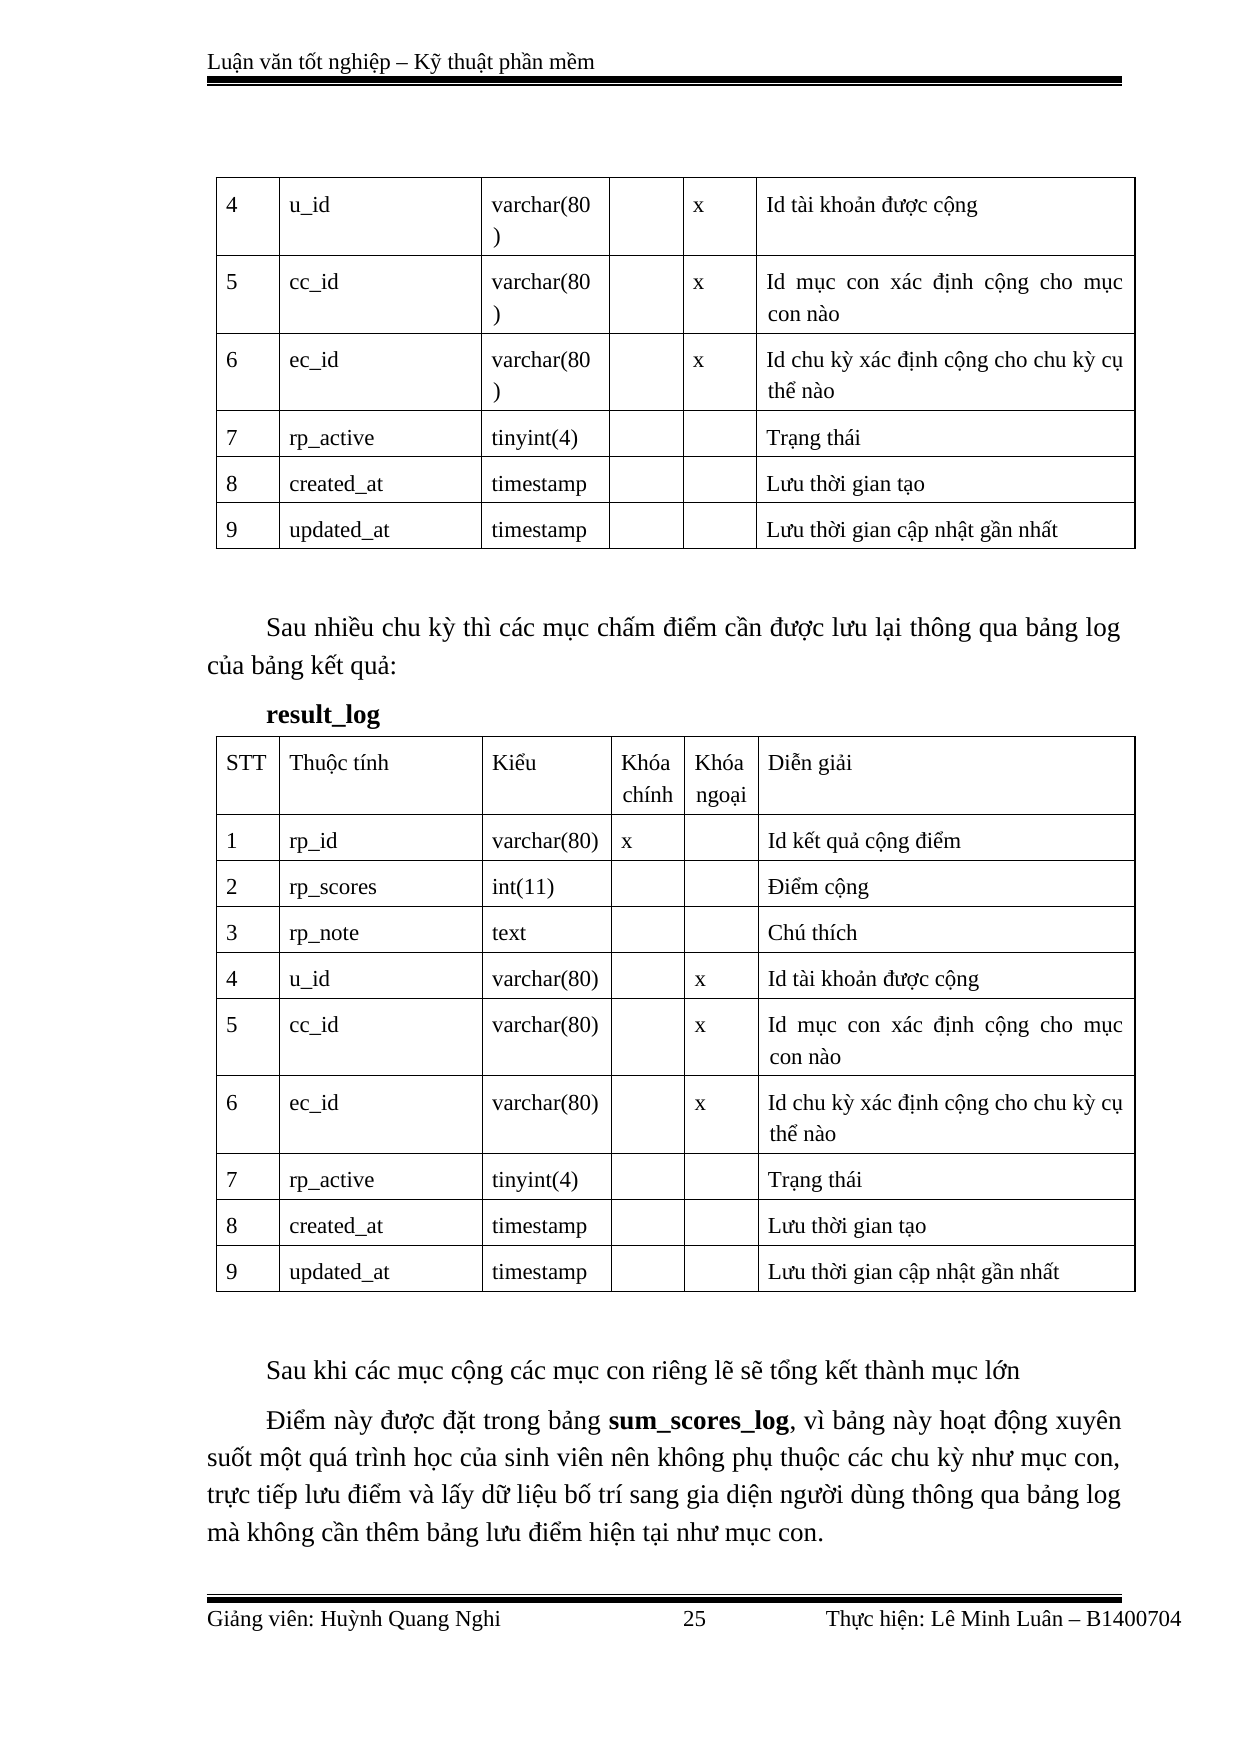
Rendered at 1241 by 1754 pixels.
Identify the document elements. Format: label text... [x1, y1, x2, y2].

table_cell [612, 861, 684, 906]
table_cell Trạng thái [759, 1154, 1134, 1199]
table_cell [685, 907, 758, 952]
table_cell ec_id [280, 334, 481, 410]
table_cell [685, 815, 758, 859]
text Sau nhiều chu kỳ thì các mục chấm điểm cần được lưu lại thông qua bảng log của bảng kết quả: [207, 611, 1122, 680]
table_cell cc_id [280, 999, 482, 1075]
table_cell Id mục con xác định cộng cho mục con nào [757, 256, 1134, 332]
table_cell 9 [217, 503, 279, 548]
table_header Khóa ngoại [685, 737, 758, 813]
table_cell Lưu thời gian cập nhật gần nhất [757, 503, 1134, 548]
table_cell u_id [280, 953, 482, 998]
table_cell [610, 178, 683, 255]
table_cell rp_id [280, 815, 482, 859]
table_cell varchar(80) [482, 178, 609, 255]
table_cell rp_active [280, 1154, 482, 1199]
table_cell varchar(80) [483, 1076, 611, 1153]
table_cell [612, 1076, 684, 1153]
table_cell x [684, 178, 756, 255]
table_cell varchar(80) [483, 815, 611, 859]
table_cell Lưu thời gian tạo [757, 457, 1134, 502]
table_cell varchar(80) [483, 999, 611, 1075]
table_cell 6 [217, 334, 279, 410]
table_cell [610, 411, 683, 456]
table_cell Lưu thời gian tạo [759, 1200, 1134, 1245]
table_cell [685, 1200, 758, 1245]
table_cell Chú thích [759, 907, 1134, 952]
table_cell x [684, 334, 756, 410]
table_cell text [483, 907, 611, 952]
table_cell [610, 334, 683, 410]
table_cell varchar(80) [482, 256, 609, 332]
table_cell [610, 457, 683, 502]
table_cell x [685, 1076, 758, 1153]
table_cell 7 [217, 411, 279, 456]
table_cell varchar(80) [483, 953, 611, 998]
table_cell ec_id [280, 1076, 482, 1153]
table_cell [612, 1154, 684, 1199]
table_cell [610, 503, 683, 548]
table_header Kiểu [483, 737, 611, 813]
table_cell Id mục con xác định cộng cho mục con nào [759, 999, 1134, 1075]
table_cell 8 [217, 457, 279, 502]
table_cell timestamp [483, 1200, 611, 1245]
table_cell [612, 953, 684, 998]
table_cell [685, 1246, 758, 1291]
table_cell 5 [217, 256, 279, 332]
table_header STT [217, 737, 279, 813]
table_cell 2 [217, 861, 279, 906]
table_cell timestamp [483, 1246, 611, 1291]
table_cell 6 [217, 1076, 279, 1153]
table_cell [612, 1200, 684, 1245]
table_cell x [612, 815, 684, 859]
table_header Diễn giải [759, 737, 1134, 813]
table_cell x [684, 256, 756, 332]
table_cell [684, 411, 756, 456]
table_cell 3 [217, 907, 279, 952]
table_cell tinyint(4) [482, 411, 609, 456]
table_cell x [685, 999, 758, 1075]
table_cell [684, 457, 756, 502]
table_cell [685, 1154, 758, 1199]
table_cell Trạng thái [757, 411, 1134, 456]
text Sau khi các mục cộng các mục con riêng lẽ sẽ tổng kết thành mục lớn [207, 1354, 1122, 1385]
table_cell [612, 1246, 684, 1291]
table_cell 5 [217, 999, 279, 1075]
text result_log [207, 698, 1122, 730]
table_cell Điểm cộng [759, 861, 1134, 906]
table_cell updated_at [280, 503, 481, 548]
table_cell varchar(80) [482, 334, 609, 410]
table_cell x [685, 953, 758, 998]
table_cell 9 [217, 1246, 279, 1291]
table_cell 1 [217, 815, 279, 859]
table_cell created_at [280, 1200, 482, 1245]
table_cell rp_active [280, 411, 481, 456]
table_cell Id kết quả cộng điểm [759, 815, 1134, 859]
table_cell [612, 999, 684, 1075]
table_cell 4 [217, 953, 279, 998]
table_cell Lưu thời gian cập nhật gần nhất [759, 1246, 1134, 1291]
table_cell rp_scores [280, 861, 482, 906]
table_cell [685, 861, 758, 906]
table_cell updated_at [280, 1246, 482, 1291]
table_cell tinyint(4) [483, 1154, 611, 1199]
table_cell [610, 256, 683, 332]
table_header Khóa chính [612, 737, 684, 813]
table_cell timestamp [482, 503, 609, 548]
table_cell [612, 907, 684, 952]
table_cell Id tài khoản được cộng [757, 178, 1134, 255]
table_cell Id chu kỳ xác định cộng cho chu kỳ cụ thể nào [759, 1076, 1134, 1153]
table_cell [684, 503, 756, 548]
table_cell Id tài khoản được cộng [759, 953, 1134, 998]
table_cell int(11) [483, 861, 611, 906]
text Điểm này được đặt trong bảng sum_scores_log, vì bảng này hoạt động xuyên suốt một quá trình học của sinh viên nên không phụ thuộc các chu kỳ như mục con, trực tiếp lưu điểm và lấy dữ liệu bố trí sang gia diện người dùng thông qua bảng log mà không cần thêm bảng lưu điểm hiện tại như mục con. [207, 1404, 1122, 1547]
table_cell rp_note [280, 907, 482, 952]
table_cell 4 [217, 178, 279, 255]
table_cell created_at [280, 457, 481, 502]
table_header Thuộc tính [280, 737, 482, 813]
table_cell timestamp [482, 457, 609, 502]
table_cell 7 [217, 1154, 279, 1199]
table_cell u_id [280, 178, 481, 255]
table_cell cc_id [280, 256, 481, 332]
table_cell 8 [217, 1200, 279, 1245]
table_cell Id chu kỳ xác định cộng cho chu kỳ cụ thể nào [757, 334, 1134, 410]
